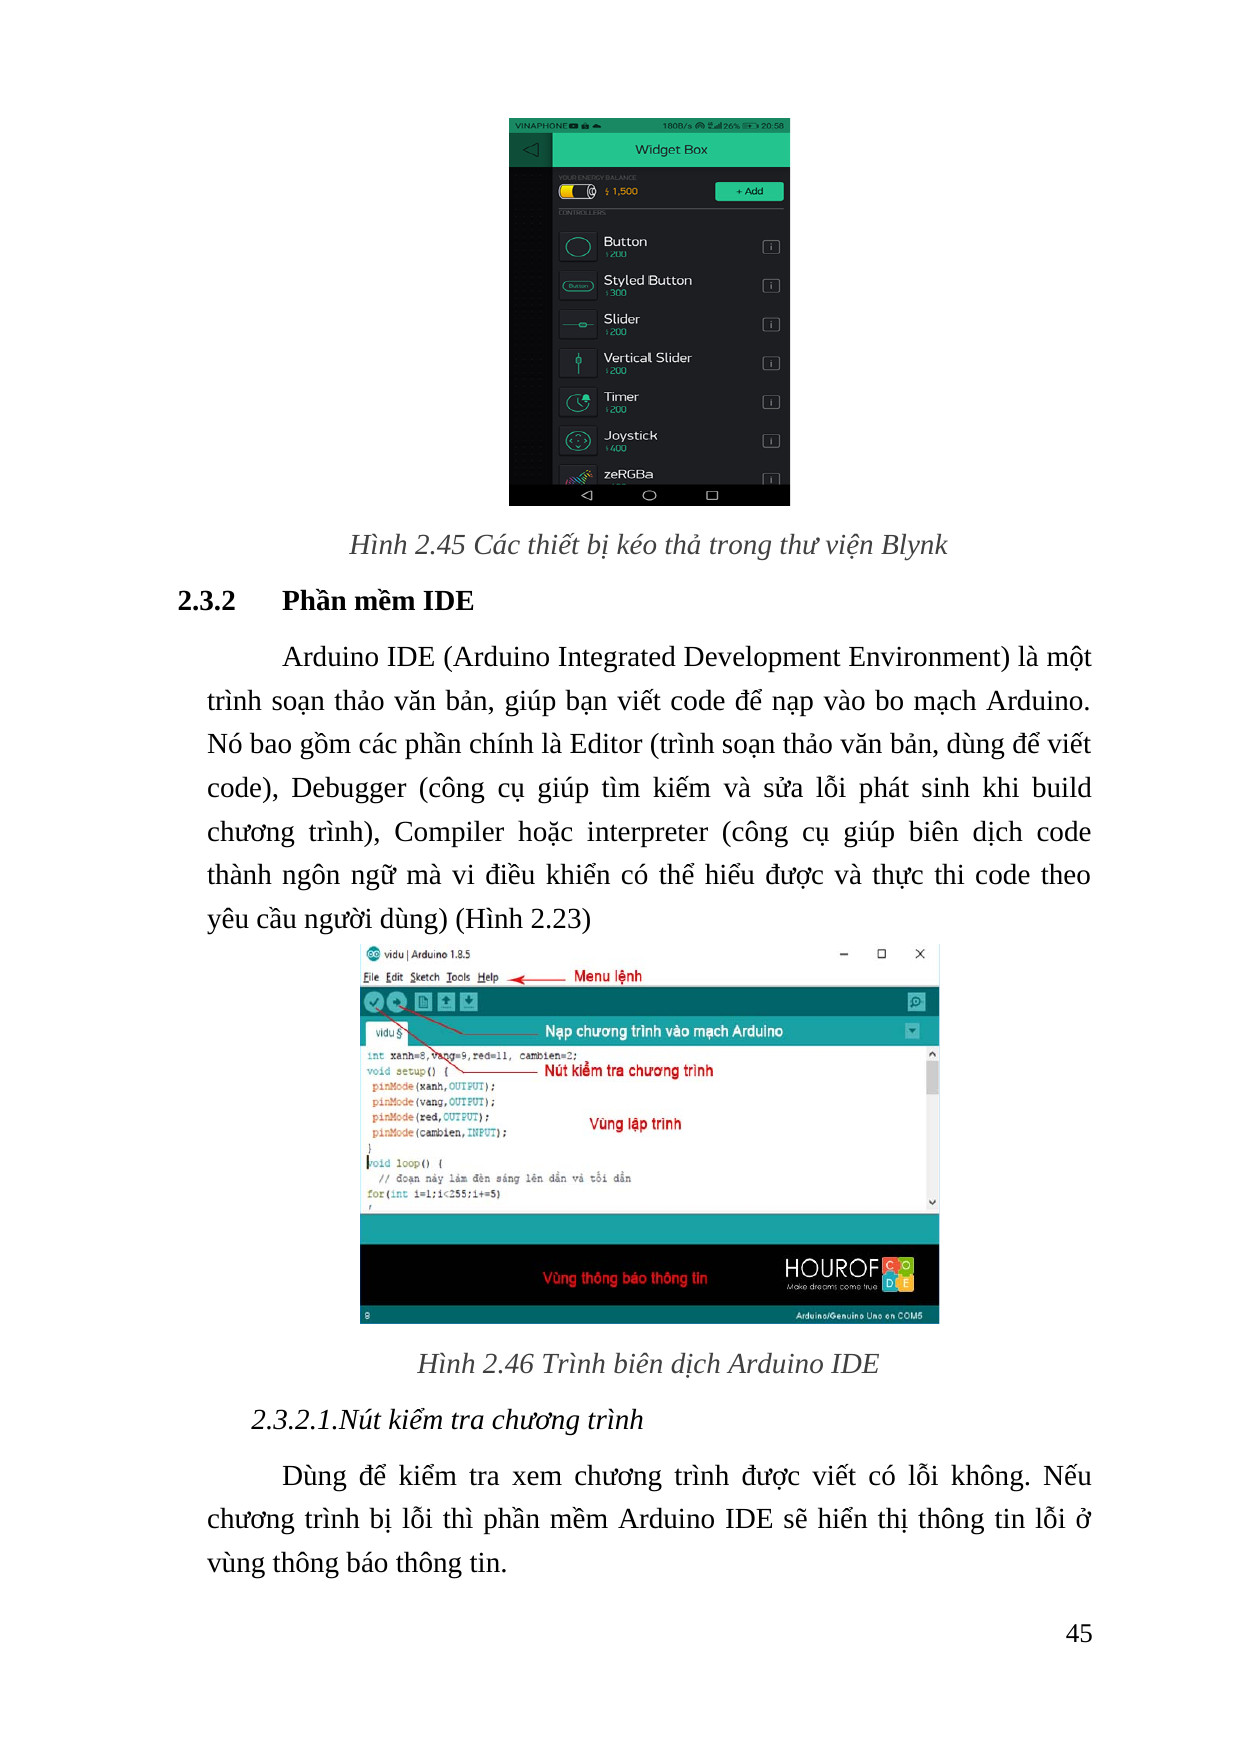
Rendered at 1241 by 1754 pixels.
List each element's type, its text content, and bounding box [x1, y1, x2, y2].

text Dùng để kiểm tra xem chương trình được viết có lỗi không. Nếu chương trình bị lỗi thì phần mềm Arduino IDE sẽ hiển thị thông tin lỗi ở vùng thông báo thông tin. [207, 1458, 1092, 1578]
text Arduino IDE (Arduino Integrated Development Environment) là một trình soạn thảo văn bản, giúp bạn viết code để nạp vào bo mạch Arduino. Nó bao gồm các phần chính là Editor (trình soạn thảo văn bản, dùng để viết code), Debugger (công cụ giúp tìm kiếm và sửa lỗi phát sinh khi build chương trình), Compiler hoặc interpreter (công cụ giúp biên dịch code thành ngôn ngữ mà vi điều khiển có thể hiểu được và thực thi code theo yêu cầu người dùng) (Hình 2.23) [207, 639, 1092, 683]
text Arduino IDE (Arduino Integrated Development Environment) là một trình soạn thảo văn bản, giúp bạn viết code để nạp vào bo mạch Arduino. Nó bao gồm các phần chính là Editor (trình soạn thảo văn bản, dùng để viết code), Debugger (công cụ giúp tìm kiếm và sửa lỗi phát sinh khi build chương trình), Compiler hoặc interpreter (công cụ giúp biên dịch code thành ngôn ngữ mà vi điều khiển có thể hiểu được và thực thi code theo yêu cầu người dùng) (Hình 2.23) [207, 717, 1092, 934]
subtitle Phần mềm IDE [177, 583, 1092, 617]
subtitle 2.3.2.1.Nút kiểm tra chương trình [251, 1402, 1092, 1435]
picture [509, 118, 791, 506]
picture [360, 944, 940, 1324]
